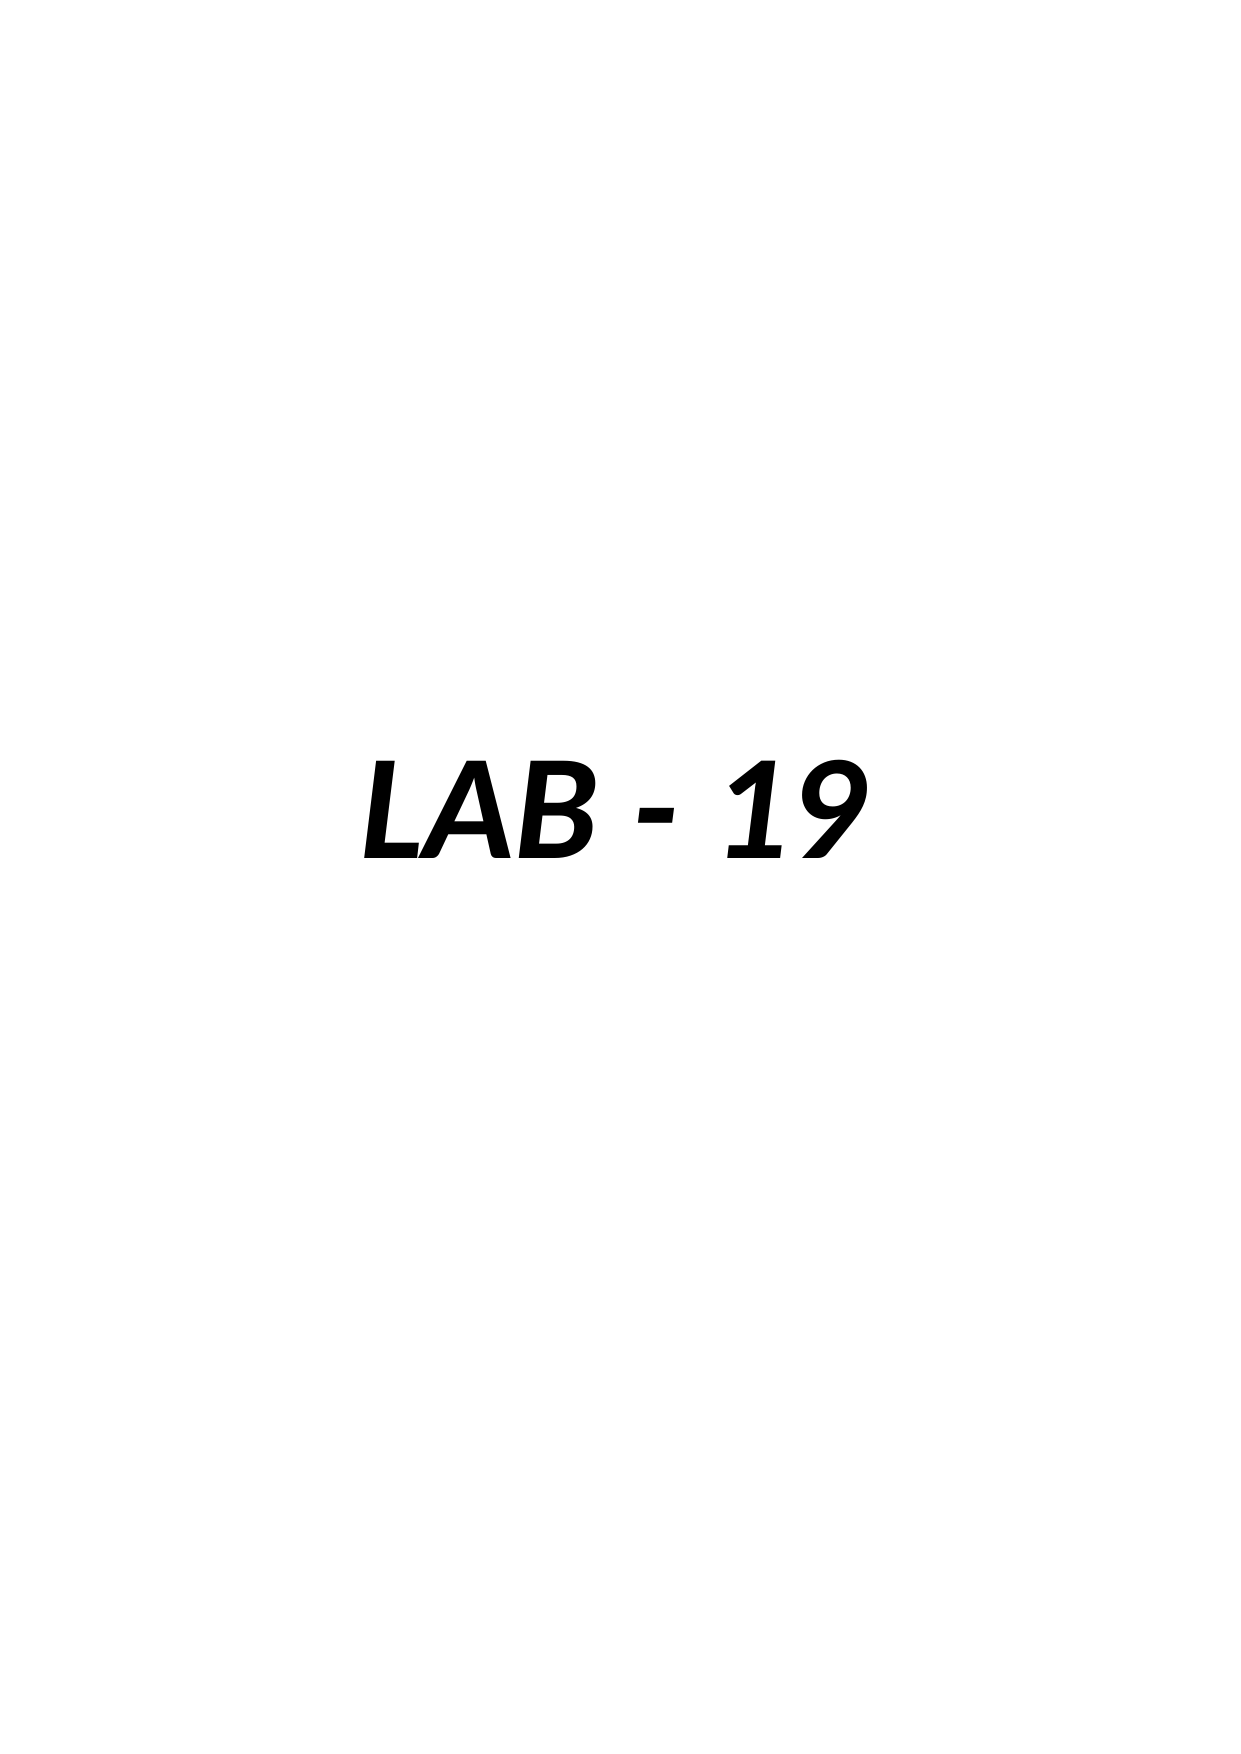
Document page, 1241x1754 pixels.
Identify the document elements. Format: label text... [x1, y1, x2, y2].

text LAB - 19 [150, 712, 1090, 896]
